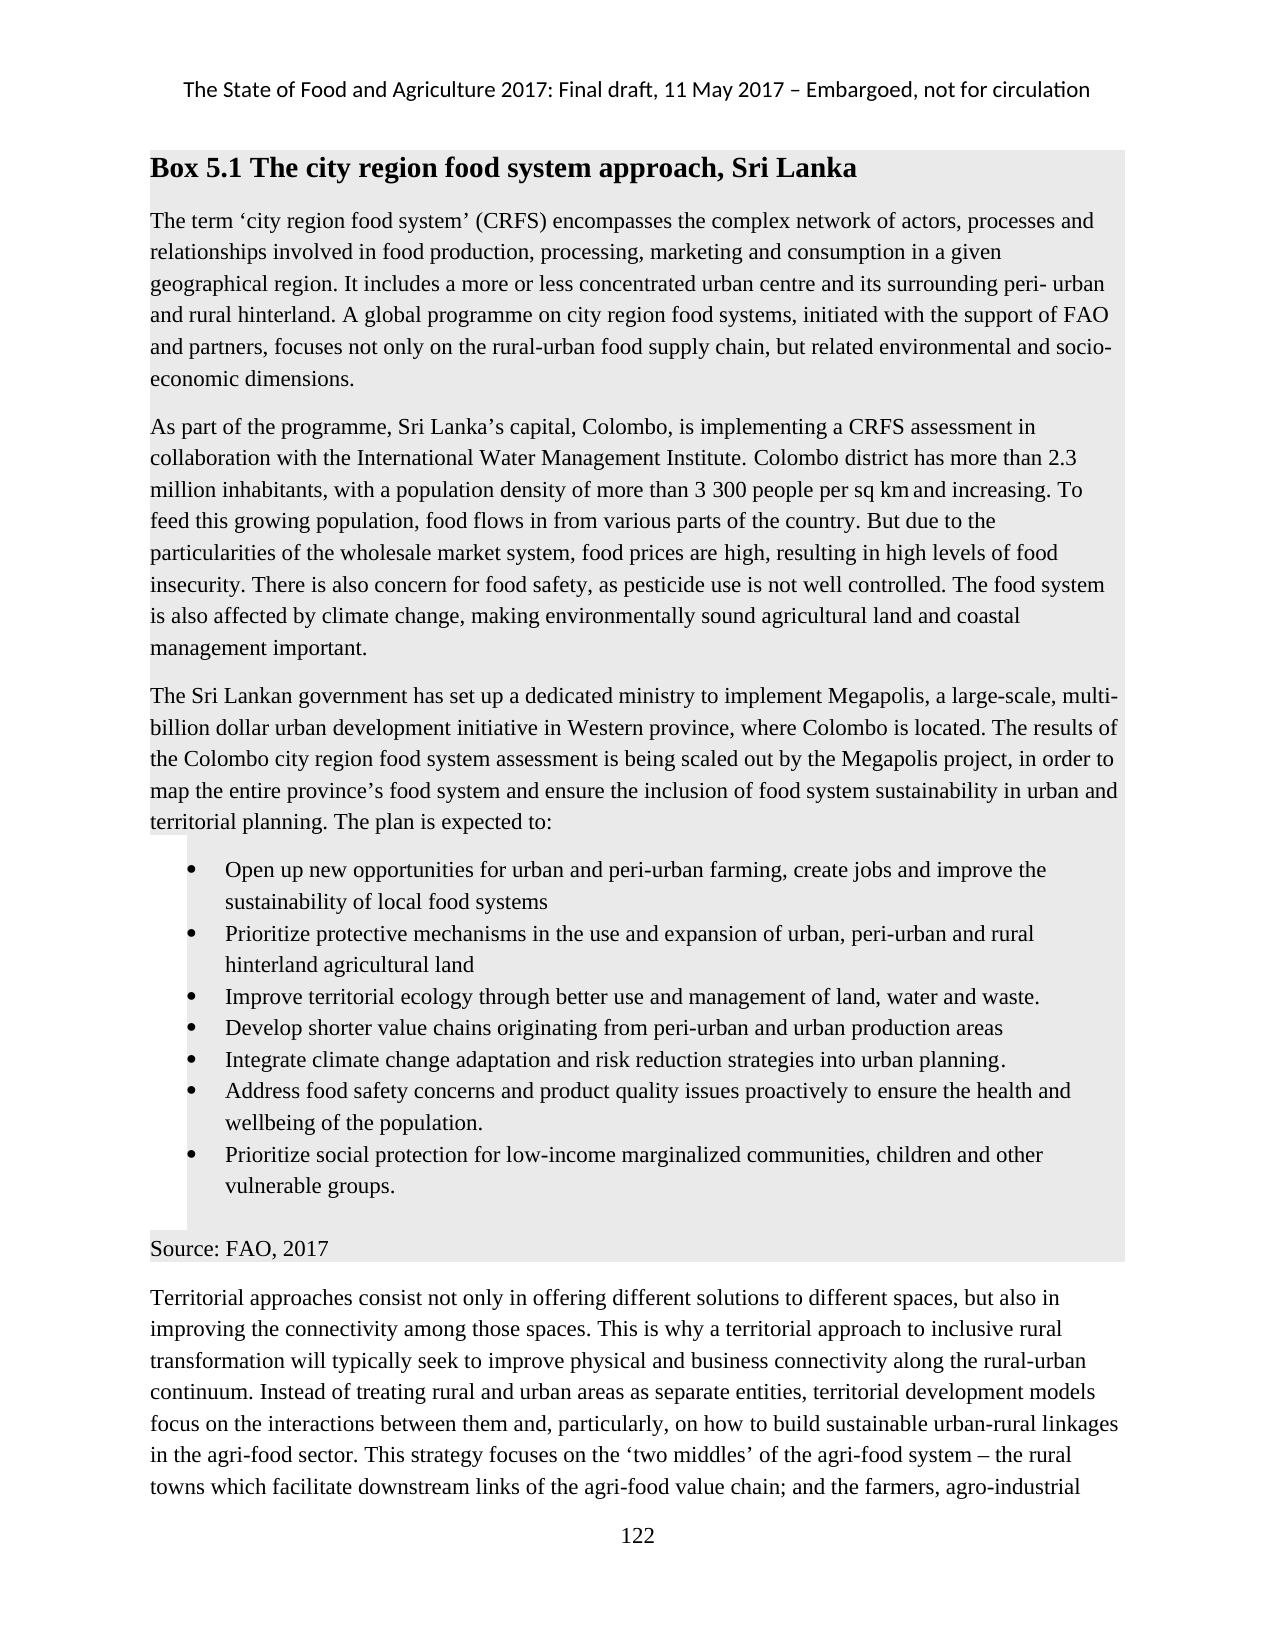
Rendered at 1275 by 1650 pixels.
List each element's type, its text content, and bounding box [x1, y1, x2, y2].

text The term ‘city region food system’ (CRFS) encompasses the complex network of actors, processes and relationships involved in food production, processing, marketing and consumption in a given geographical region. It includes a more or less concentrated urban centre and its surrounding peri- urban and rural hinterland. A global programme on city region food systems, initiated with the support of FAO and partners, focuses not only on the rural-urban food supply chain, but related environmental and socio-economic dimensions. [150, 207, 1125, 391]
text Box 5.1 The city region food system approach, Sri Lanka [150, 150, 1125, 183]
list Integrate climate change adaptation and risk reduction strategies into urban planning. [187, 1046, 1125, 1072]
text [150, 1283, 1125, 1499]
text The Sri Lankan government has set up a dedicated ministry to implement Megapolis, a large-scale, multi-billion dollar urban development initiative in Western province, where Colombo is located. The results of the Colombo city region food system assessment is being scaled out by the Megapolis project, in order to map the entire province’s food system and ensure the inclusion of food system sustainability in urban and territorial planning. The plan is expected to: [150, 682, 1125, 835]
list Prioritize social protection for low-income marginalized communities, children and other vulnerable groups. [187, 1141, 1125, 1198]
list Open up new opportunities for urban and peri-urban farming, create jobs and improve the sustainability of local food systems [187, 857, 1125, 914]
list Address food safety concerns and product quality issues proactively to ensure the health and wellbeing of the population. [187, 1077, 1125, 1135]
list Prioritize protective mechanisms in the use and expansion of urban, peri-urban and rural hinterland agricultural land [187, 920, 1125, 978]
list Source: FAO, 2017 [150, 1235, 1125, 1262]
text As part of the programme, Sri Lanka’s capital, Colombo, is implementing a CRFS assessment in collaboration with the International Water Management Institute. Colombo district has more than 2.3 million inhabitants, with a population density of more than 3 300 people per sq km and increasing. To feed this growing population, food flows in from various parts of the country. But due to the particularities of the wholesale market system, food prices are high, resulting in high levels of food insecurity. There is also concern for food safety, as pesticide use is not well controlled. The food system is also affected by climate change, making environmentally sound agricultural land and coastal management important. [150, 413, 1125, 660]
list Improve territorial ecology through better use and management of land, water and waste. [187, 983, 1125, 1009]
list Develop shorter value chains originating from peri-urban and urban production areas [187, 1014, 1125, 1041]
